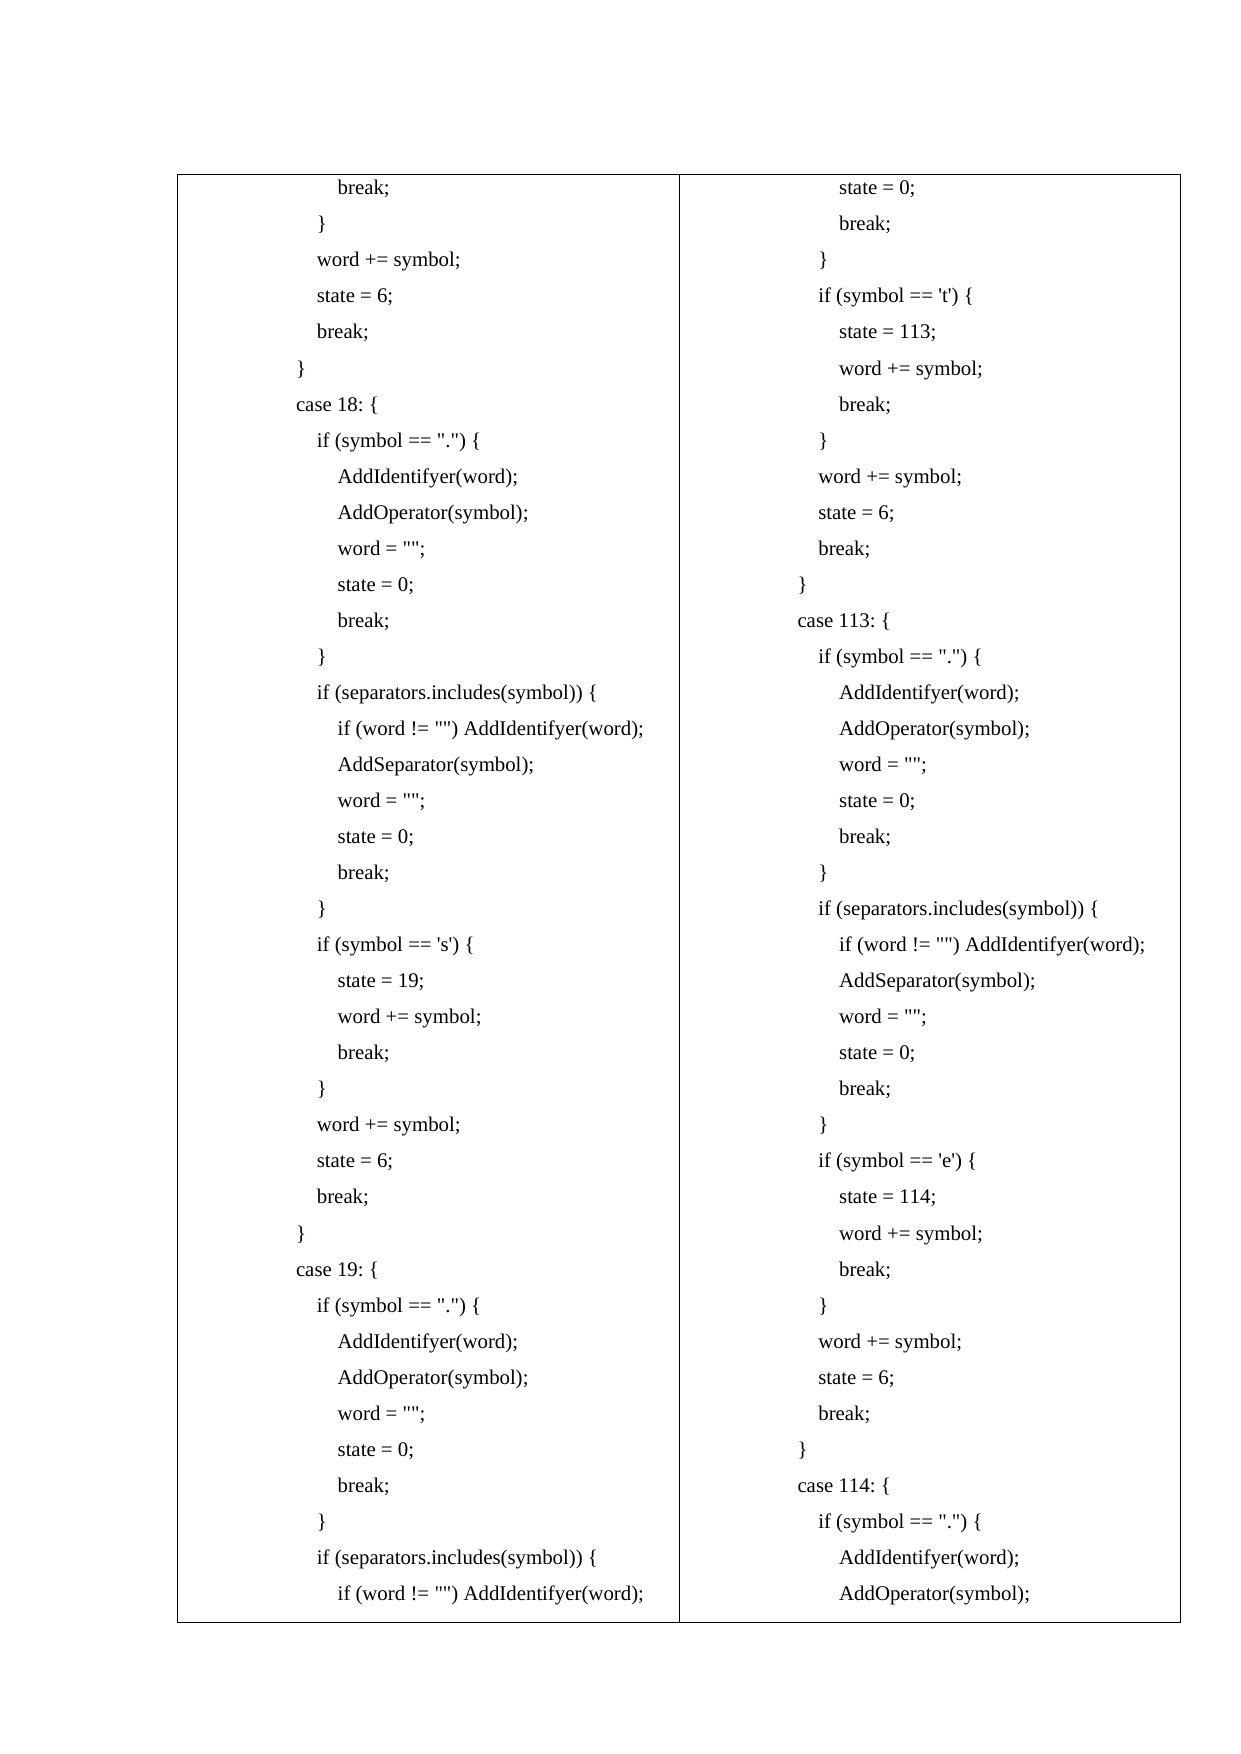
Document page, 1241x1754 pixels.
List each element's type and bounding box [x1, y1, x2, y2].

table_header [178, 175, 679, 1622]
table_header [680, 175, 1180, 1622]
